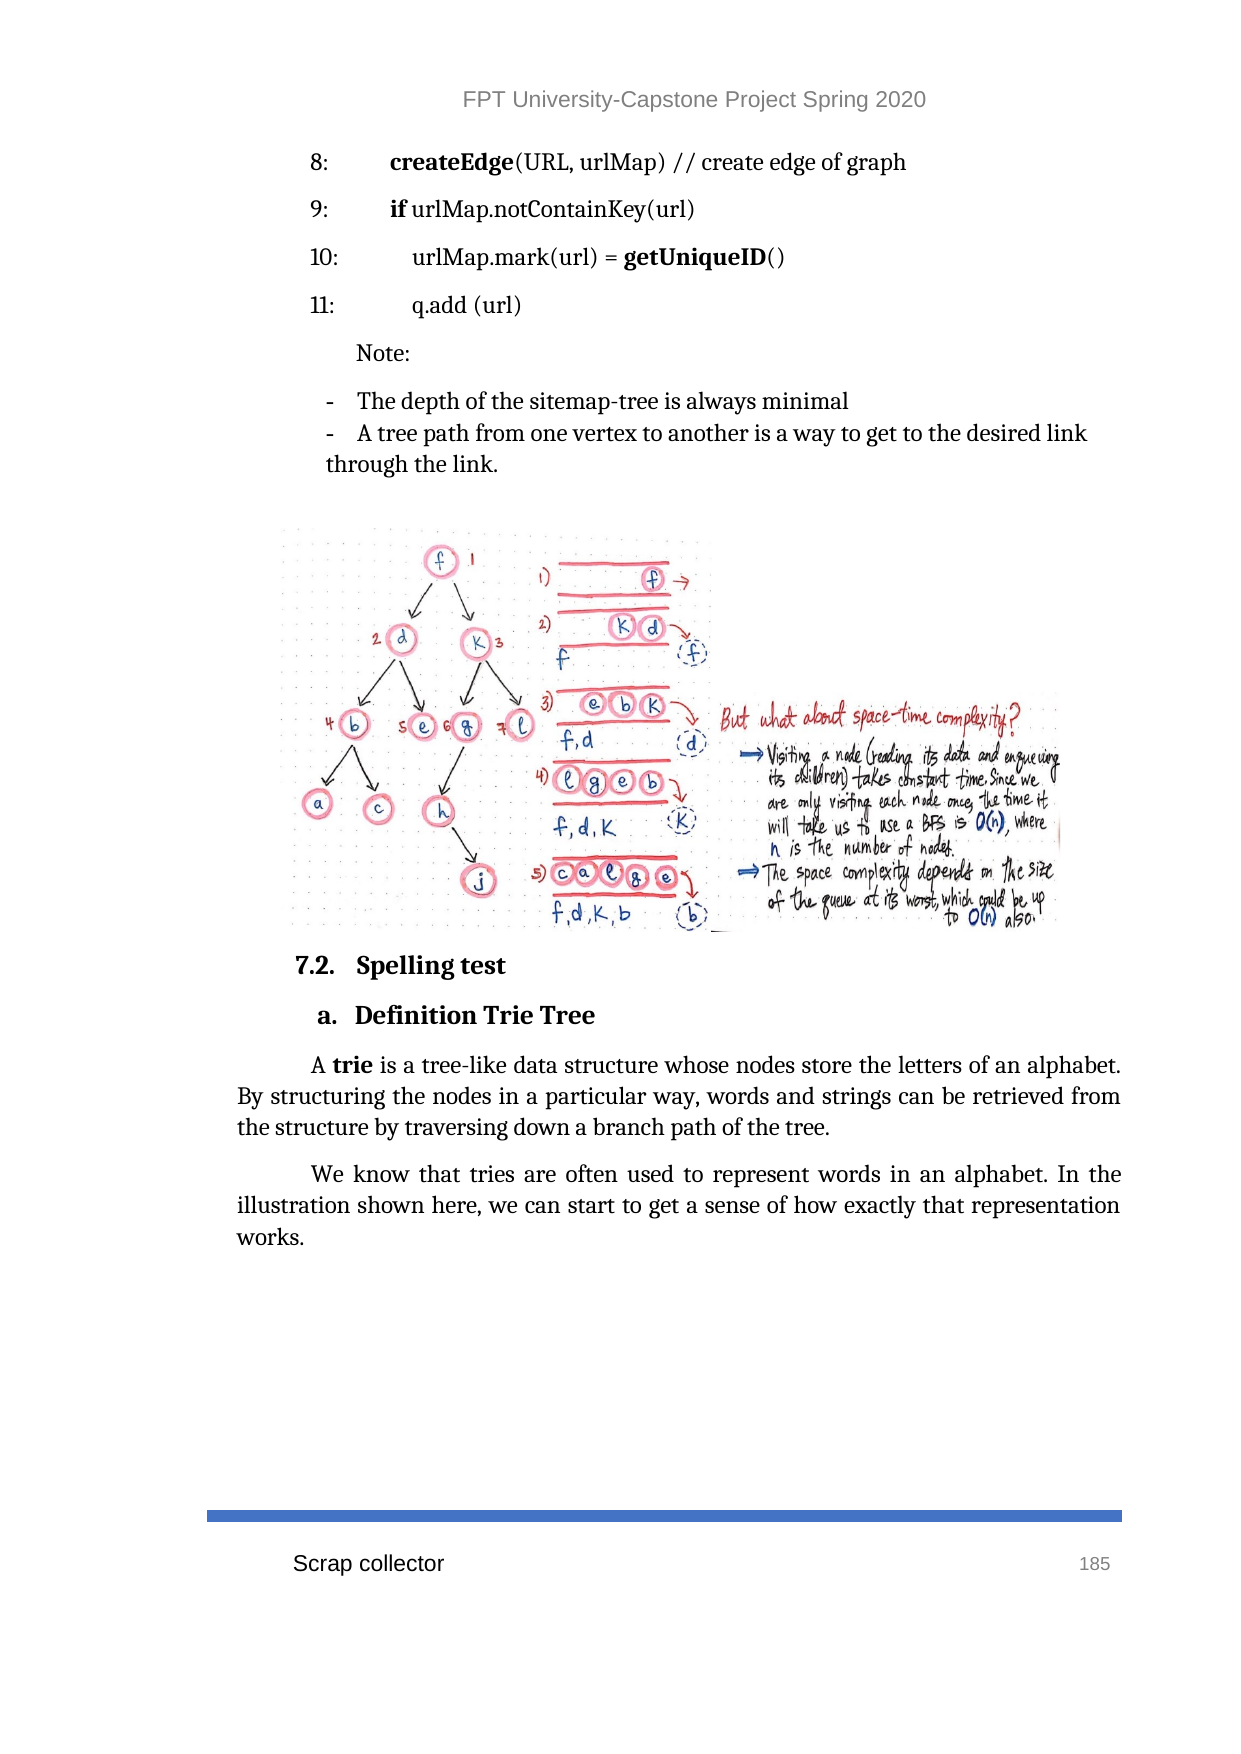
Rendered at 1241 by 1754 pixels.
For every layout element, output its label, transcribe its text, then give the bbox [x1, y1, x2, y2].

list A tree path from one vertex to another is a way to get to the desired link through the link. [326, 418, 1122, 479]
text 8: createEdge(URL, urlMap) // create edge of graph [236, 148, 1122, 176]
text We know that tries are often used to represent words in an alphabet. In the illustration shown here, we can start to get a sense of how exactly that representation works. [237, 1160, 1122, 1251]
text 11: q.add (url) [236, 291, 1122, 319]
text Note: [282, 338, 1122, 367]
text A trie is a tree-like data structure whose nodes store the letters of an alphabet. By structuring the nodes in a particular way, words and strings can be retrieved from the structure by traversing down a branch path of the tree. [237, 1051, 1122, 1141]
list The depth of the sitemap-tree is always minimal [326, 386, 1122, 416]
list Spelling test [295, 950, 1122, 981]
picture [280, 528, 1061, 932]
list Definition Trie Tree [317, 1000, 1122, 1032]
text 9: if urlMap.notContainKey(url) [236, 195, 1122, 224]
text 10: urlMap.mark(url) = getUniqueID() [236, 243, 1122, 272]
